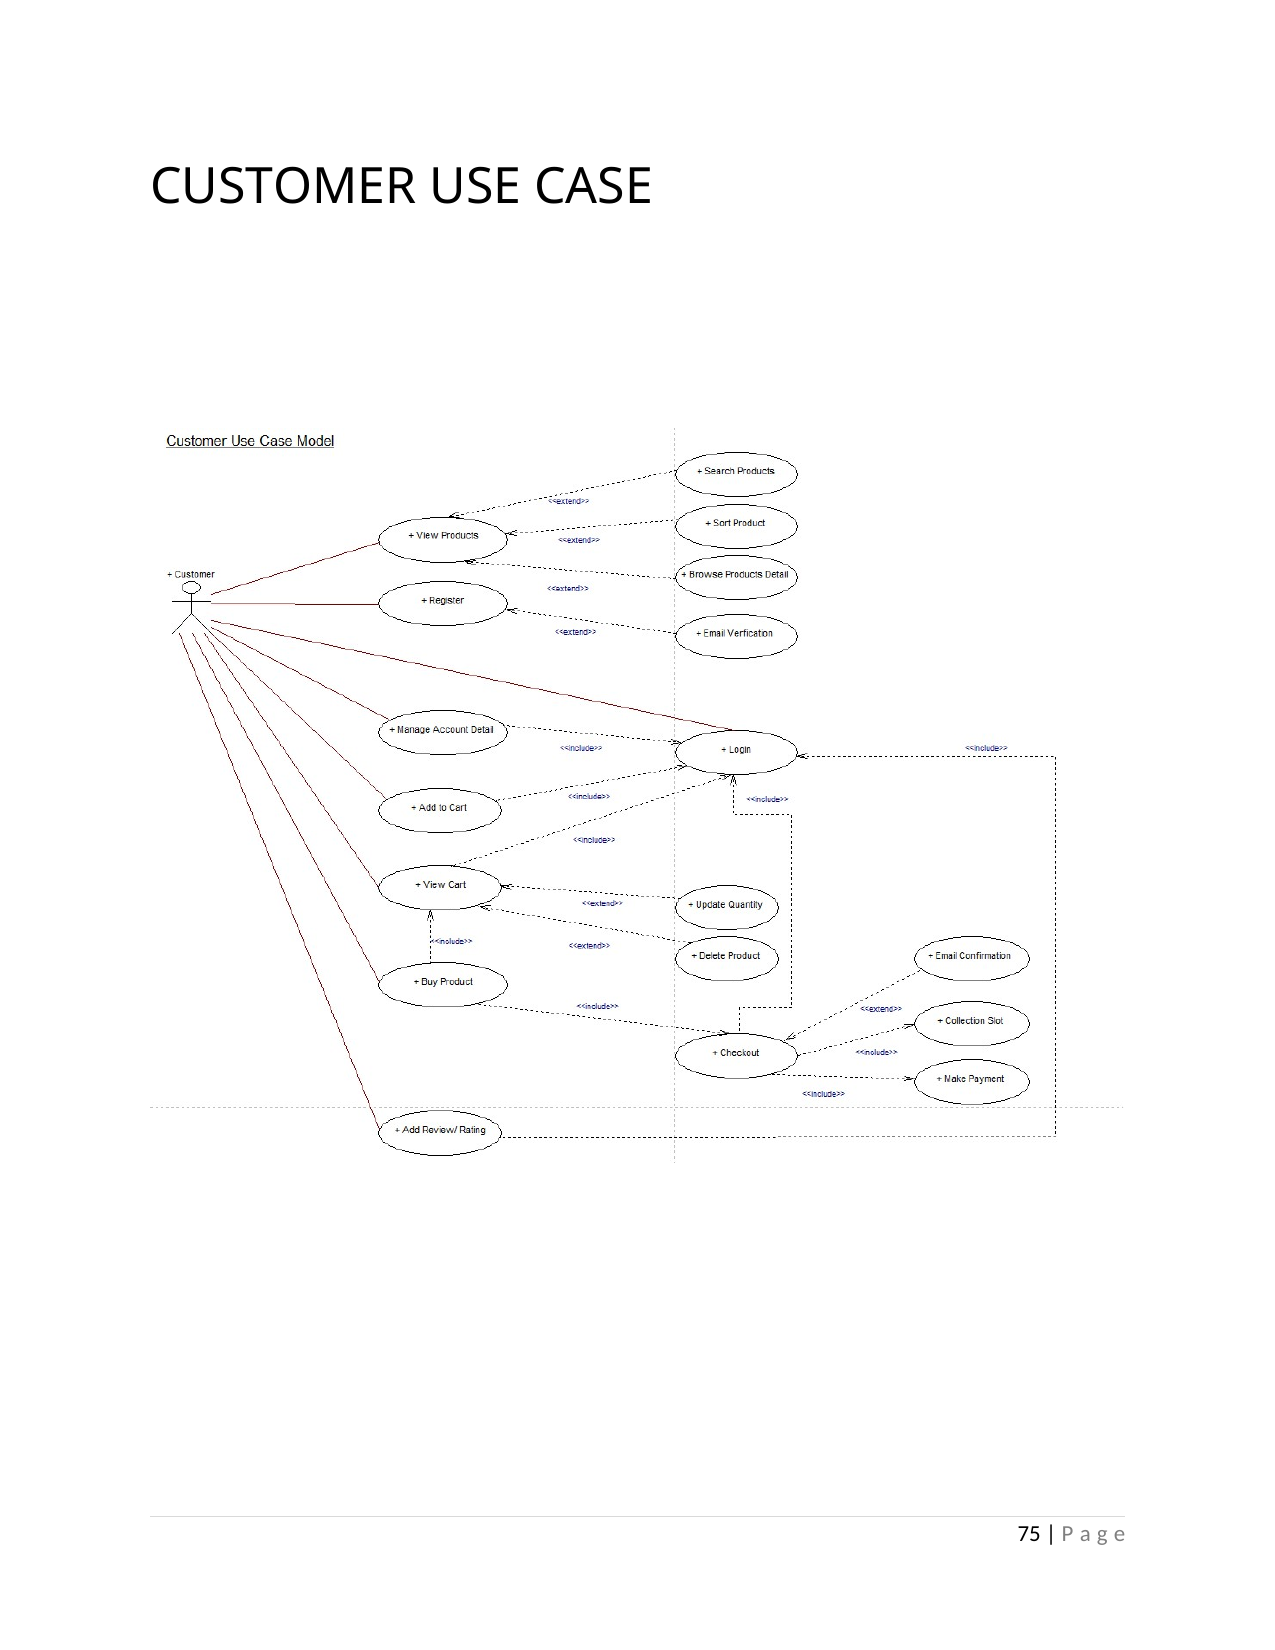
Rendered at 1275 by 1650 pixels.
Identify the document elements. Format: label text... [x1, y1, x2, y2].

text CUSTOMER USE CASE [150, 150, 1125, 218]
picture [150, 428, 1124, 1163]
